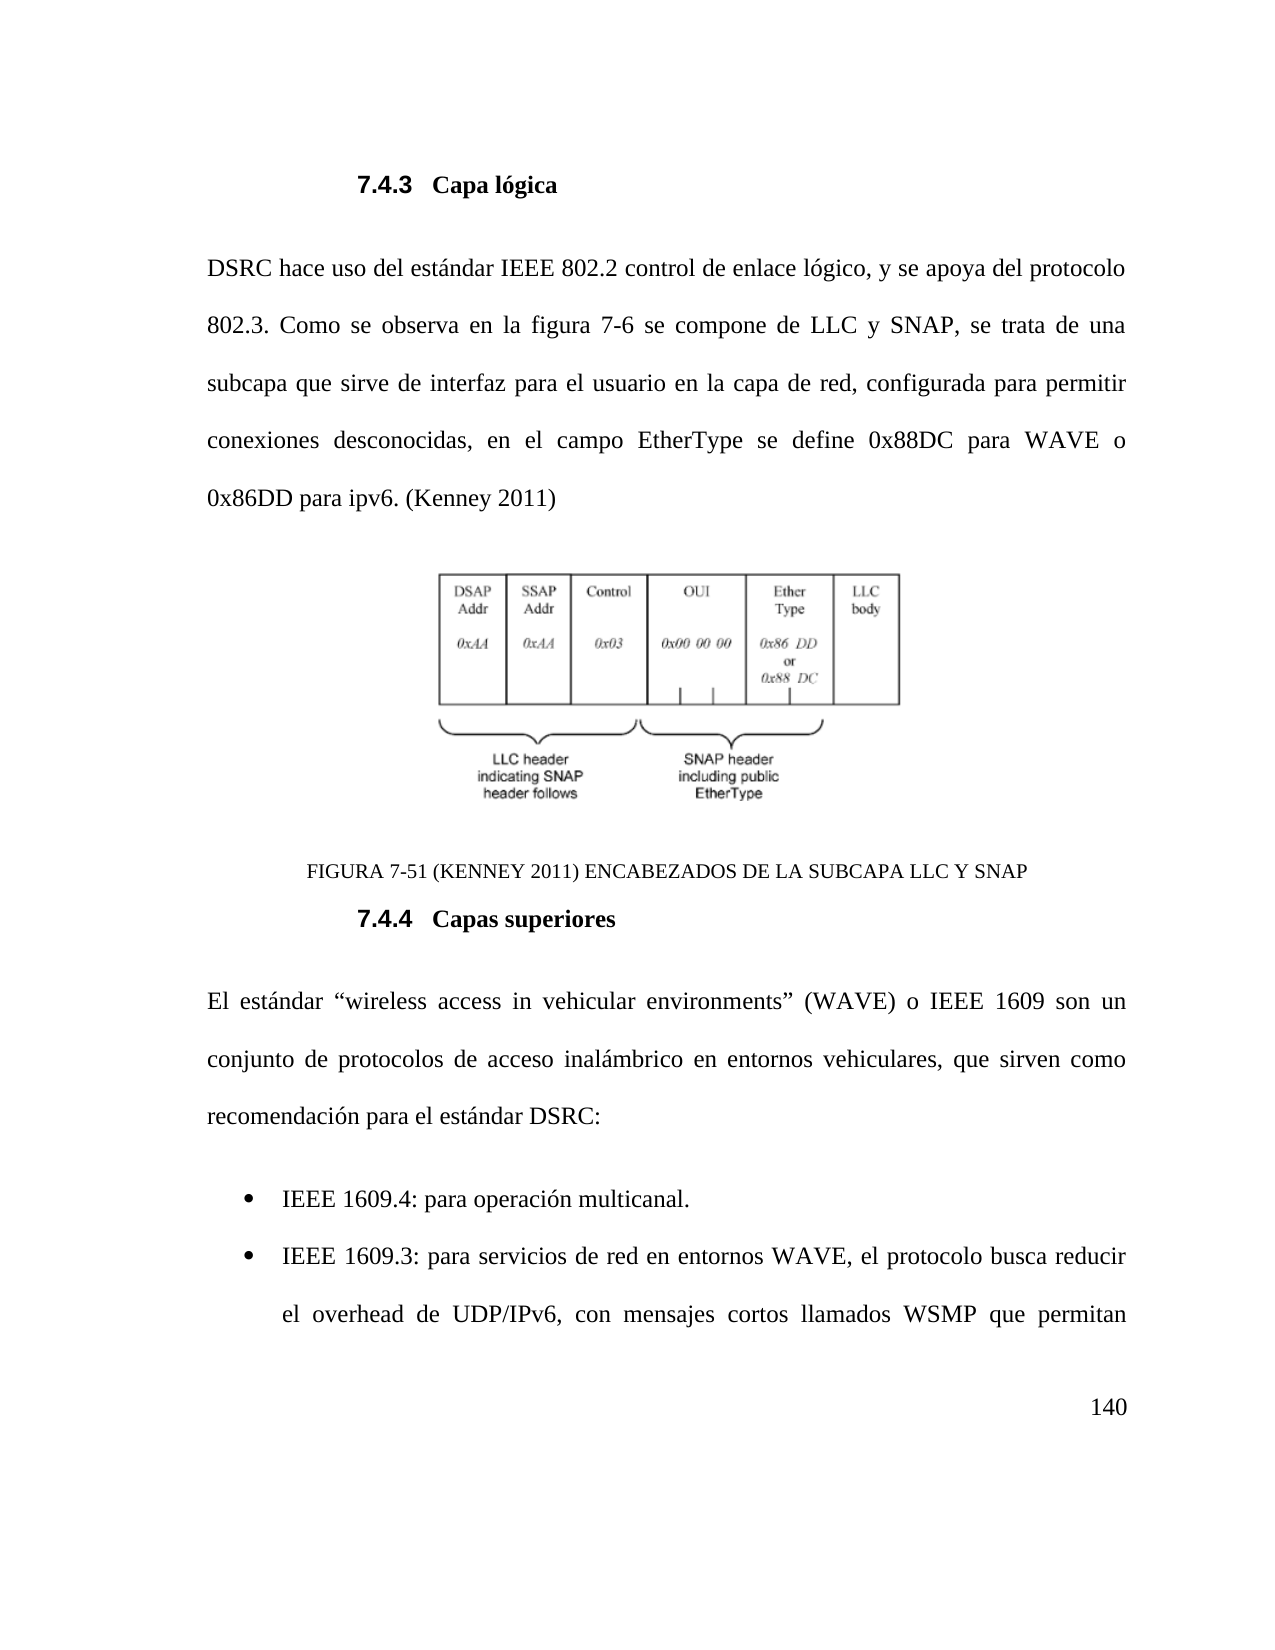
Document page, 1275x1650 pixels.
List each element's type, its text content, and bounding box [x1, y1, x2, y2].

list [244, 1241, 1127, 1328]
text El estándar “wireless access in vehicular environments” (WAVE) o IEEE 1609 son un conjunto de protocolos de acceso inalámbrico en entornos vehiculares, que sirven como recomendación para el estándar DSRC: [207, 986, 1127, 1130]
picture [424, 565, 910, 818]
text Figura - (Kenney 2011) Encabezados de la subcapa llc y snap [207, 859, 1127, 883]
text DSRC hace uso del estándar IEEE 802.2 control de enlace lógico, y se apoya del protocolo 802.3. Como se observa en la figura 7-6 se compone de LLC y SNAP, se trata de una subcapa que sirve de interfaz para el usuario en la capa de red, configurada para permitir conexiones desconocidas, en el campo EtherType se define 0x88DC para WAVE o 0x86DD para ipv6. (Kenney 2011) [207, 253, 1127, 511]
subtitle Capa lógica [357, 170, 1127, 199]
list IEEE 1609.4: para operación multicanal. [244, 1184, 1127, 1213]
subtitle Capas superiores [357, 904, 1127, 932]
